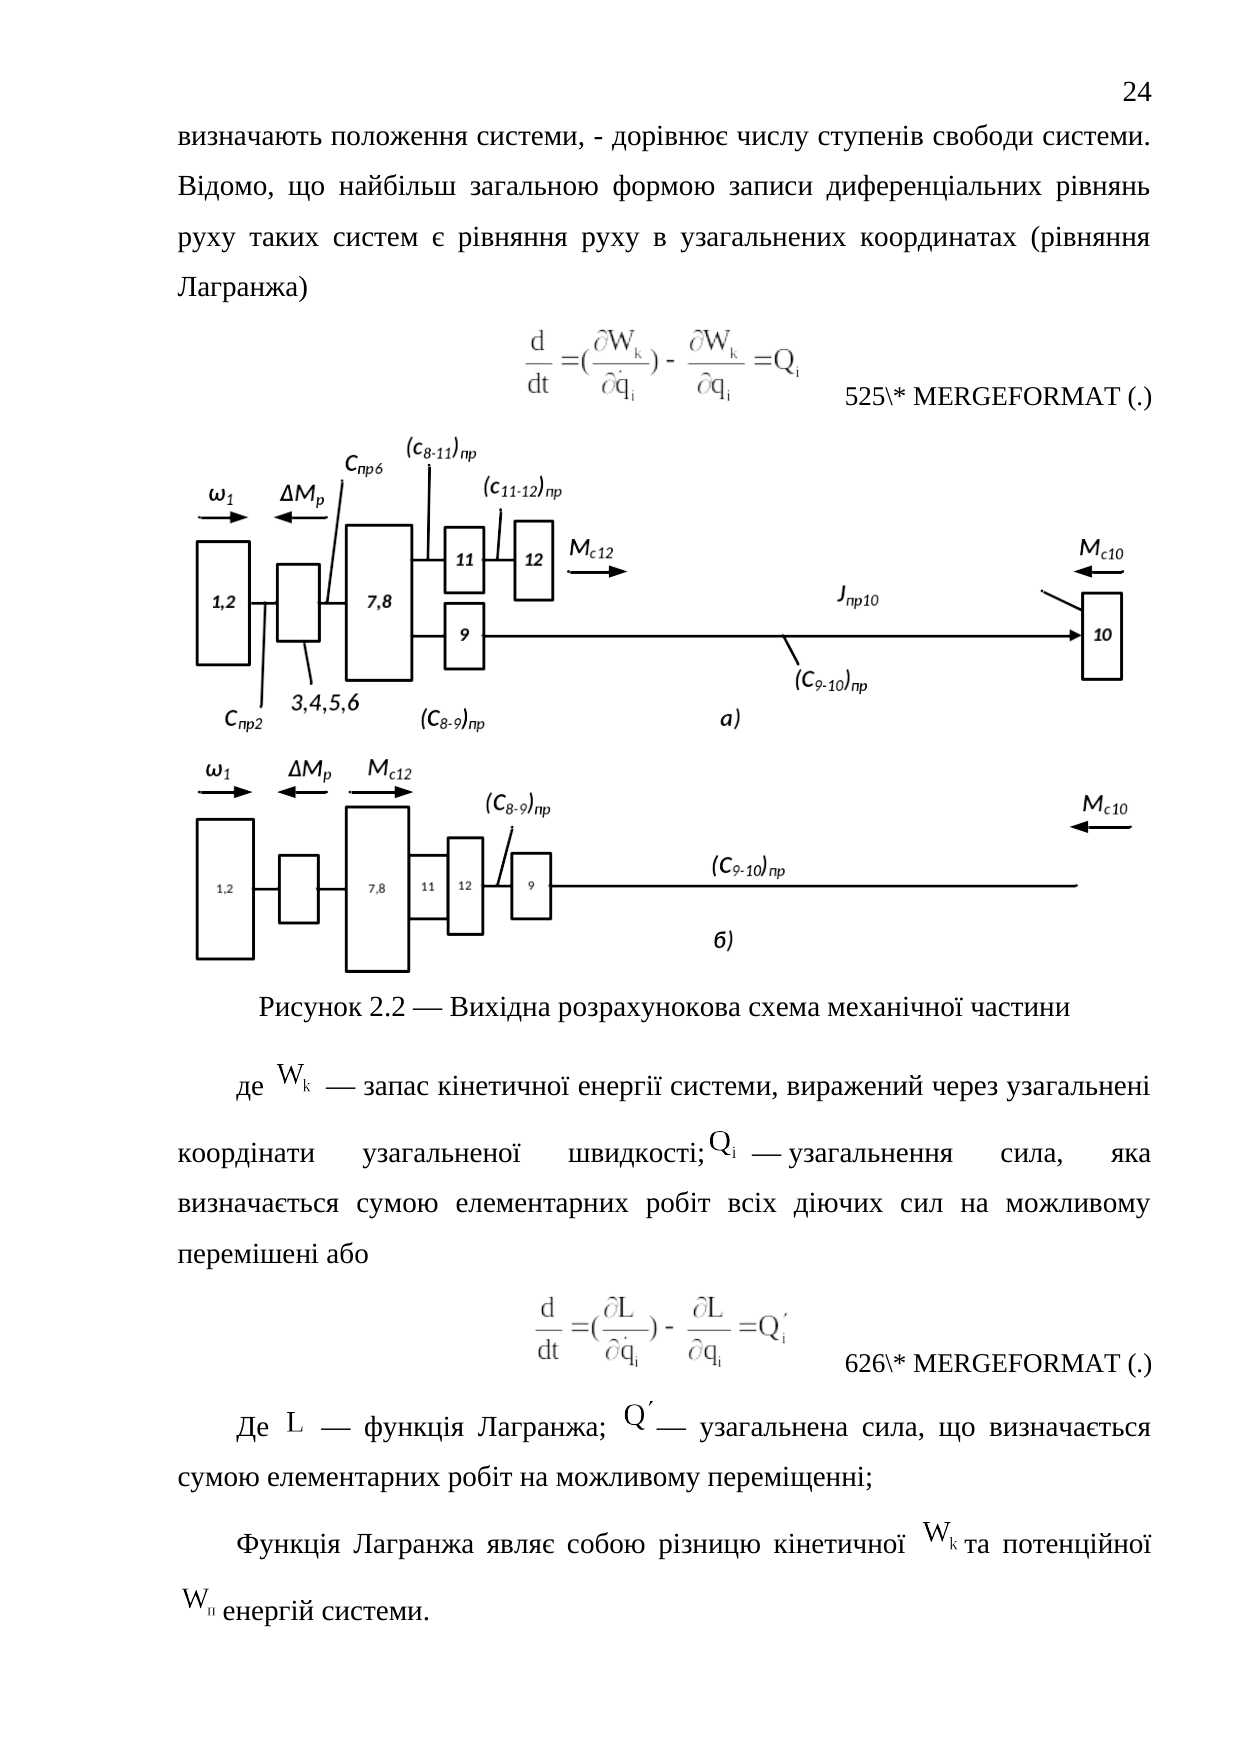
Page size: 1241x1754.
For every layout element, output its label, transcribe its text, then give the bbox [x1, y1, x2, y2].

text Рисунок 2.2 — Вихідна розрахунокова схема механічної частини [177, 989, 1152, 1023]
text Функція Лагранжа являє собою різницю кінетичної та потенційноїенергій системи. [177, 1509, 1152, 1626]
text де — запас кінетичної енергії системи, виражений через узагальнені коордінати узагальненої швидкості; — узагальнення сила, яка визначається сумою елементарних робіт всіх діючих сил на можливому перемішені або [177, 1052, 1152, 1269]
text Де — функція Лагранжа; — узагальнена сила, що визначається сумою елементарних робіт на можливому переміщенні; [177, 1397, 1152, 1493]
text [177, 118, 1152, 303]
